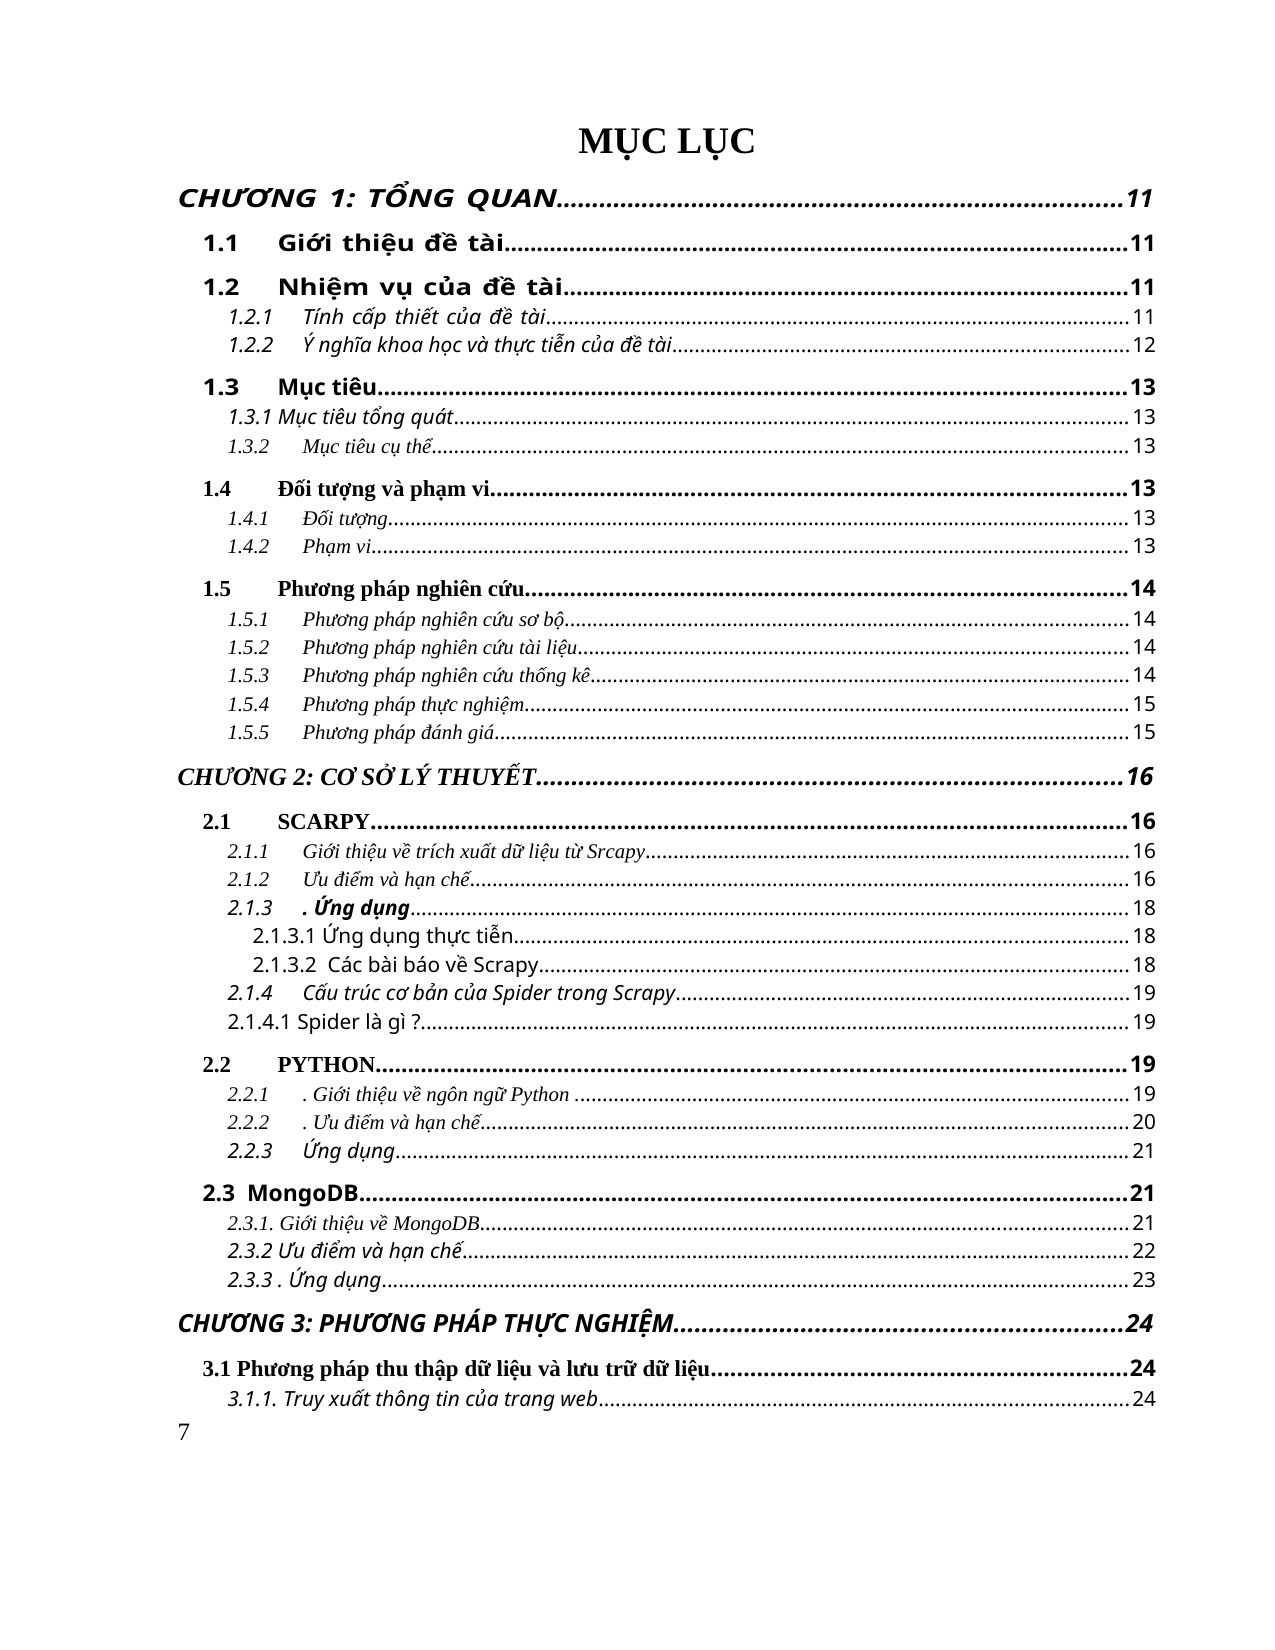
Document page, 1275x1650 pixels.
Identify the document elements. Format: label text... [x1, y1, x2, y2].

text CHƯƠNG 2: CƠ SỞ LÝ THUYẾT 16 [177, 758, 1157, 792]
text 1.5.4 Phương pháp thực nghiệm 15 [227, 689, 1157, 717]
text 1.4.2 Phạm vi 13 [227, 531, 1157, 560]
text 1.5.1 Phương pháp nghiên cứu sơ bộ 14 [227, 604, 1157, 632]
text 1.2.1 Tính cấp thiết của đề tài 11 [227, 302, 1157, 330]
text 2.1 SCARPY 16 [202, 805, 1157, 836]
text 2.2.3 Ứng dụng 21 [227, 1136, 1157, 1164]
text 2.1.3.2 Các bài báo về Scrapy 18 [252, 950, 1157, 978]
text 1.5 Phương pháp nghiên cứu 14 [202, 572, 1157, 604]
text 1.3 Mục tiêu 13 [202, 371, 1157, 402]
text 3.1.1. Truy xuất thông tin của trang web 24 [227, 1384, 1157, 1412]
text 1.5.5 Phương pháp đánh giá 15 [227, 717, 1157, 746]
text 2.1.3 . Ứng dụng 18 [227, 893, 1157, 921]
text 1.5.3 Phương pháp nghiên cứu thống kê 14 [227, 661, 1157, 689]
text 2.1.1 Giới thiệu về trích xuất dữ liệu từ Srcapy 16 [227, 836, 1157, 864]
text 1.3.2 Mục tiêu cụ thể 13 [227, 431, 1157, 459]
text 2.1.3.1 Ứng dụng thực tiễn 18 [252, 921, 1157, 950]
text 2.2.1 . Giới thiệu về ngôn ngữ Python . 19 [227, 1079, 1157, 1107]
text 1.1 Giới thiệu đề tài 11 [202, 227, 1157, 258]
text 1.3.1 Mục tiêu tổng quát 13 [227, 402, 1157, 431]
text 1.5.2 Phương pháp nghiên cứu tài liệu 14 [227, 632, 1157, 661]
text 1.2.2 Ý nghĩa khoa học và thực tiễn của đề tài 12 [227, 330, 1157, 359]
text CHƯƠNG 1: TỔNG QUAN 11 [177, 180, 1157, 214]
text MỤC LỤC [177, 118, 1157, 161]
text 2.3 MongoDB 21 [202, 1177, 1157, 1208]
text 1.2 Nhiệm vụ của đề tài 11 [202, 271, 1157, 302]
text 1.4 Đối tượng và phạm vi 13 [202, 472, 1157, 503]
text 3.1 Phương pháp thu thập dữ liệu và lưu trữ dữ liệu 24 [202, 1352, 1157, 1384]
text CHƯƠNG 3: PHƯƠNG PHÁP THỰC NGHIỆM 24 [177, 1306, 1157, 1340]
text 2.1.4 Cấu trúc cơ bản của Spider trong Scrapy 19 [227, 978, 1157, 1007]
text 2.3.1. Giới thiệu về MongoDB 21 [227, 1208, 1157, 1236]
text 1.4.1 Đối tượng 13 [227, 503, 1157, 531]
text 2.3.3 . Ứng dụng 23 [227, 1265, 1157, 1293]
text 2.2 PYTHON 19 [202, 1048, 1157, 1079]
text 2.1.4.1 Spider là gì ? 19 [227, 1007, 1157, 1035]
text 2.1.2 Ưu điểm và hạn chế 16 [227, 864, 1157, 893]
text 2.2.2 . Ưu điểm và hạn chế 20 [227, 1107, 1157, 1136]
text 2.3.2 Ưu điểm và hạn chế 22 [227, 1236, 1157, 1265]
